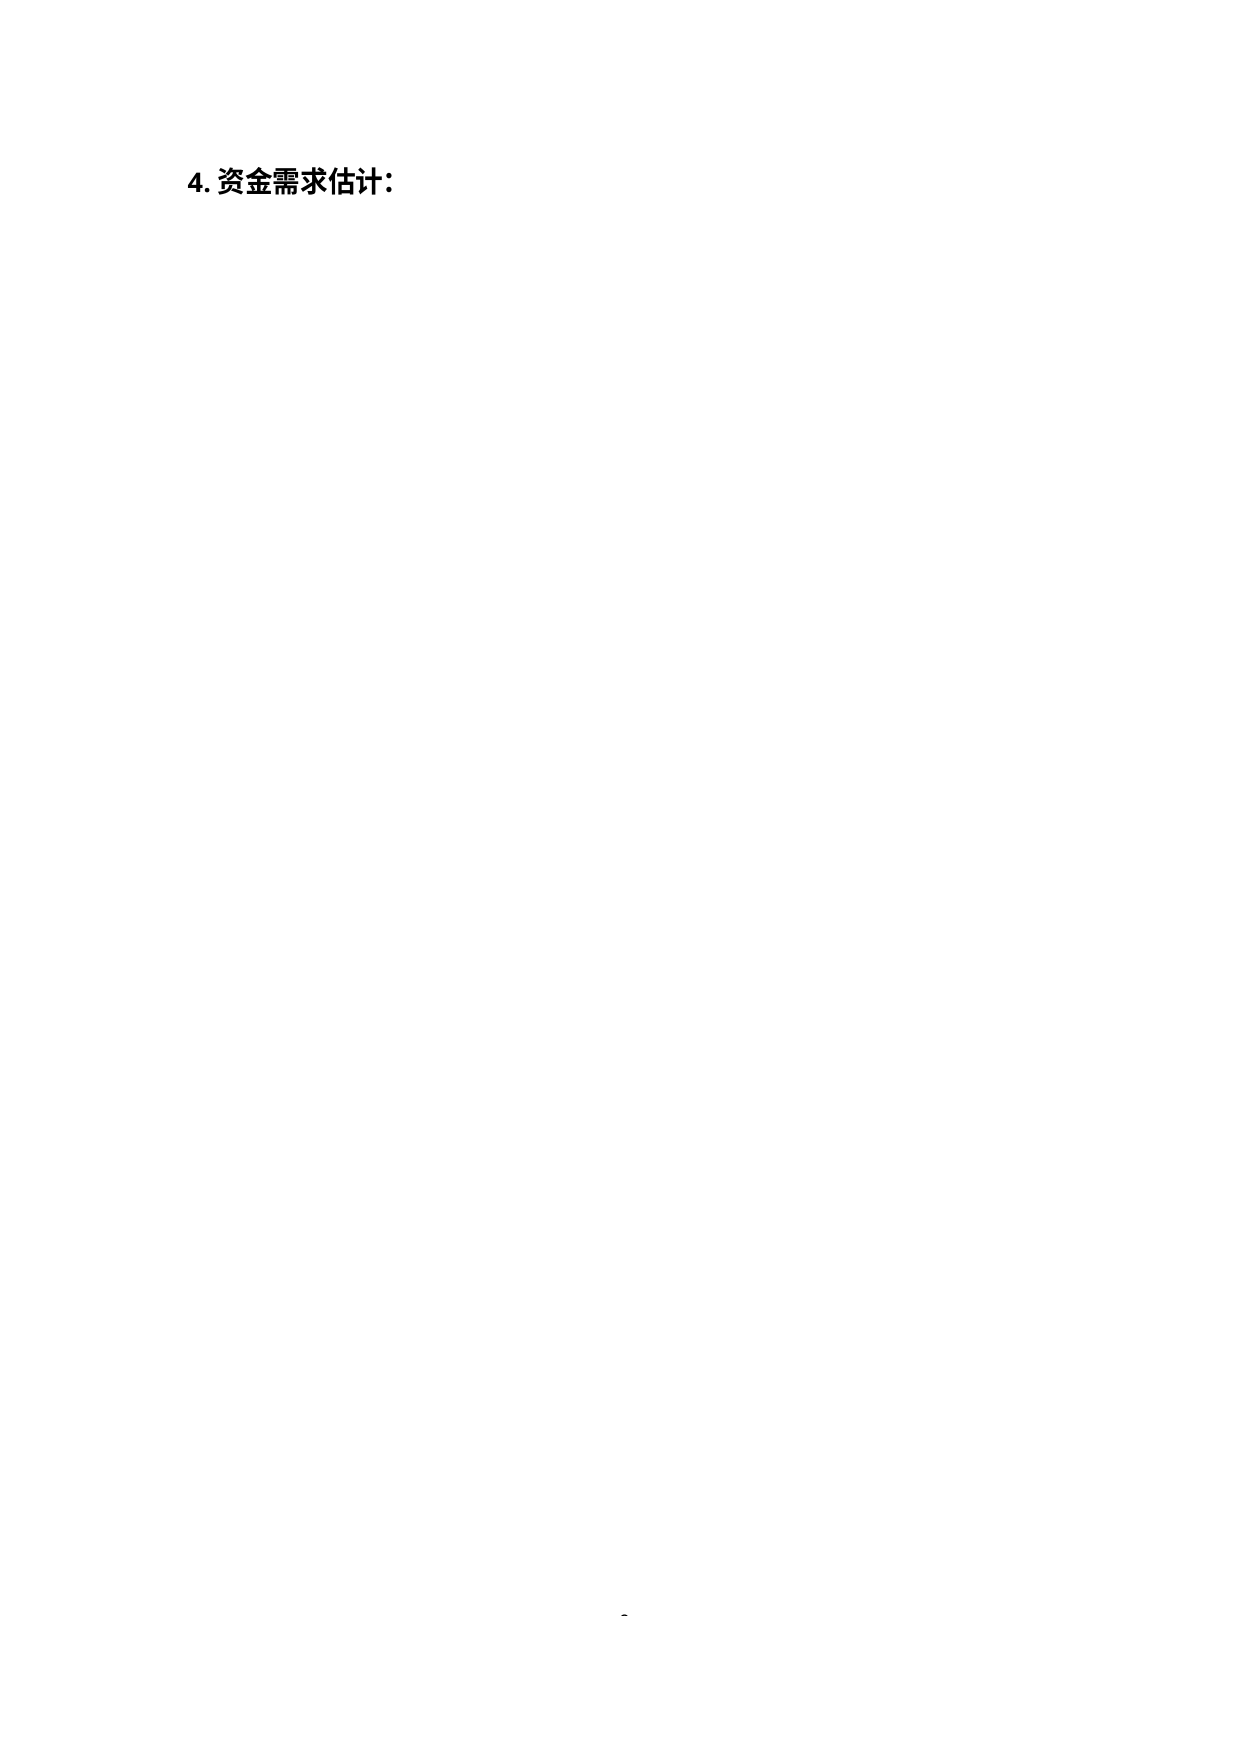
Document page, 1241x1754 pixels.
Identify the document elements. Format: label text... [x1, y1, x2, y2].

subtitle 资金需求估计： [187, 158, 1176, 201]
